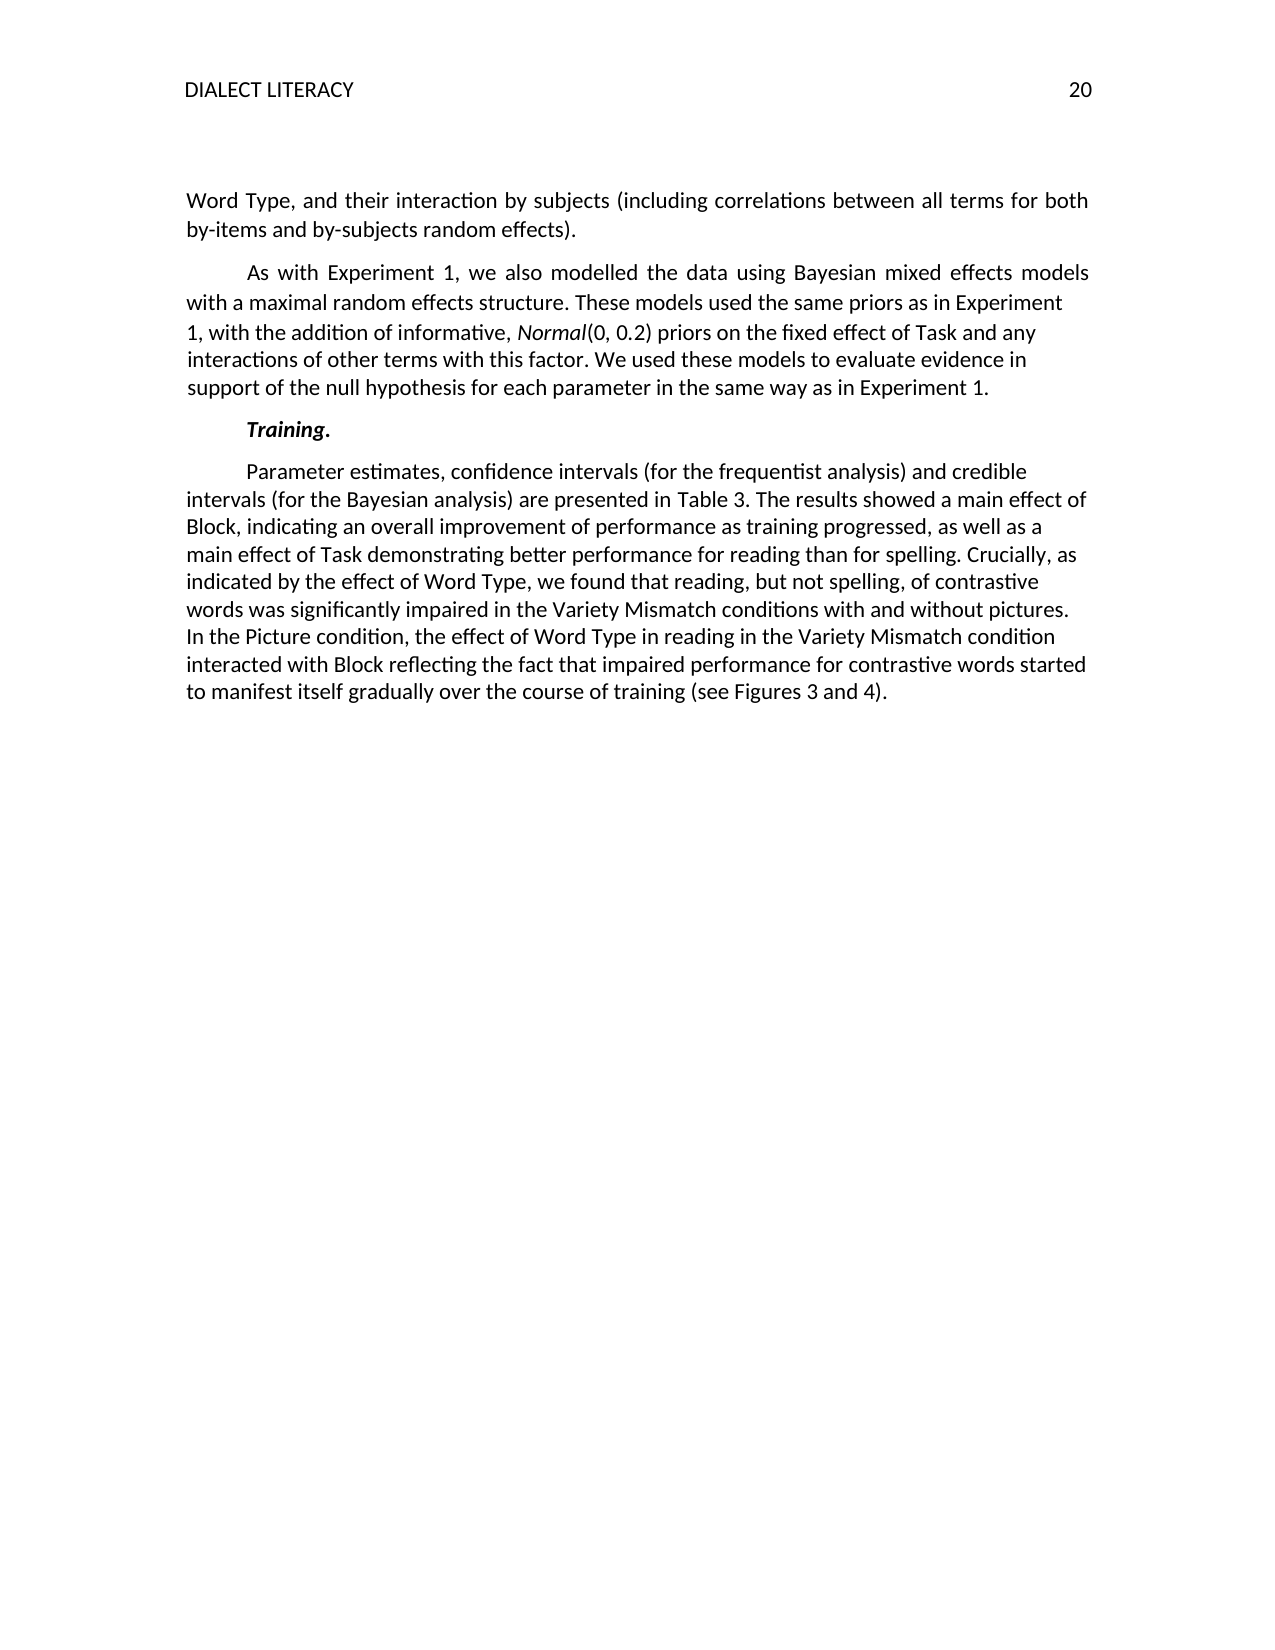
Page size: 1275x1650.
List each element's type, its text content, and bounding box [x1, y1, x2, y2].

text As with Experiment 1, we also modelled the data using Bayesian mixed effects models with a maximal random effects structure. These models used the same priors as in Experiment [186, 258, 1091, 316]
text Training. [246, 415, 1092, 443]
text Parameter estimates, confidence intervals (for the frequentist analysis) and credible intervals (for the Bayesian analysis) are presented in Table 3. The results showed a main effect of Block, indicating an overall improvement of performance as training progressed, as well as a main effect of Task demonstrating better performance for reading than for spelling. Crucially, as indicated by the effect of Word Type, we found that reading, but not spelling, of contrastive words was significantly impaired in the Variety Mismatch conditions with and without pictures. In the Picture condition, the effect of Word Type in reading in the Variety Mismatch condition interacted with Block reflecting the fact that impaired performance for contrastive words started to manifest itself gradually over the course of training (see Figures 3 and 4). [186, 458, 1092, 705]
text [186, 186, 1091, 244]
text 1, with the addition of informative, Normal(0, 0.2) priors on the fixed effect of Task and any interactions of other terms with this factor. We used these models to evaluate evidence in support of the null hypothesis for each parameter in the same way as in Experiment 1. [186, 318, 1092, 401]
